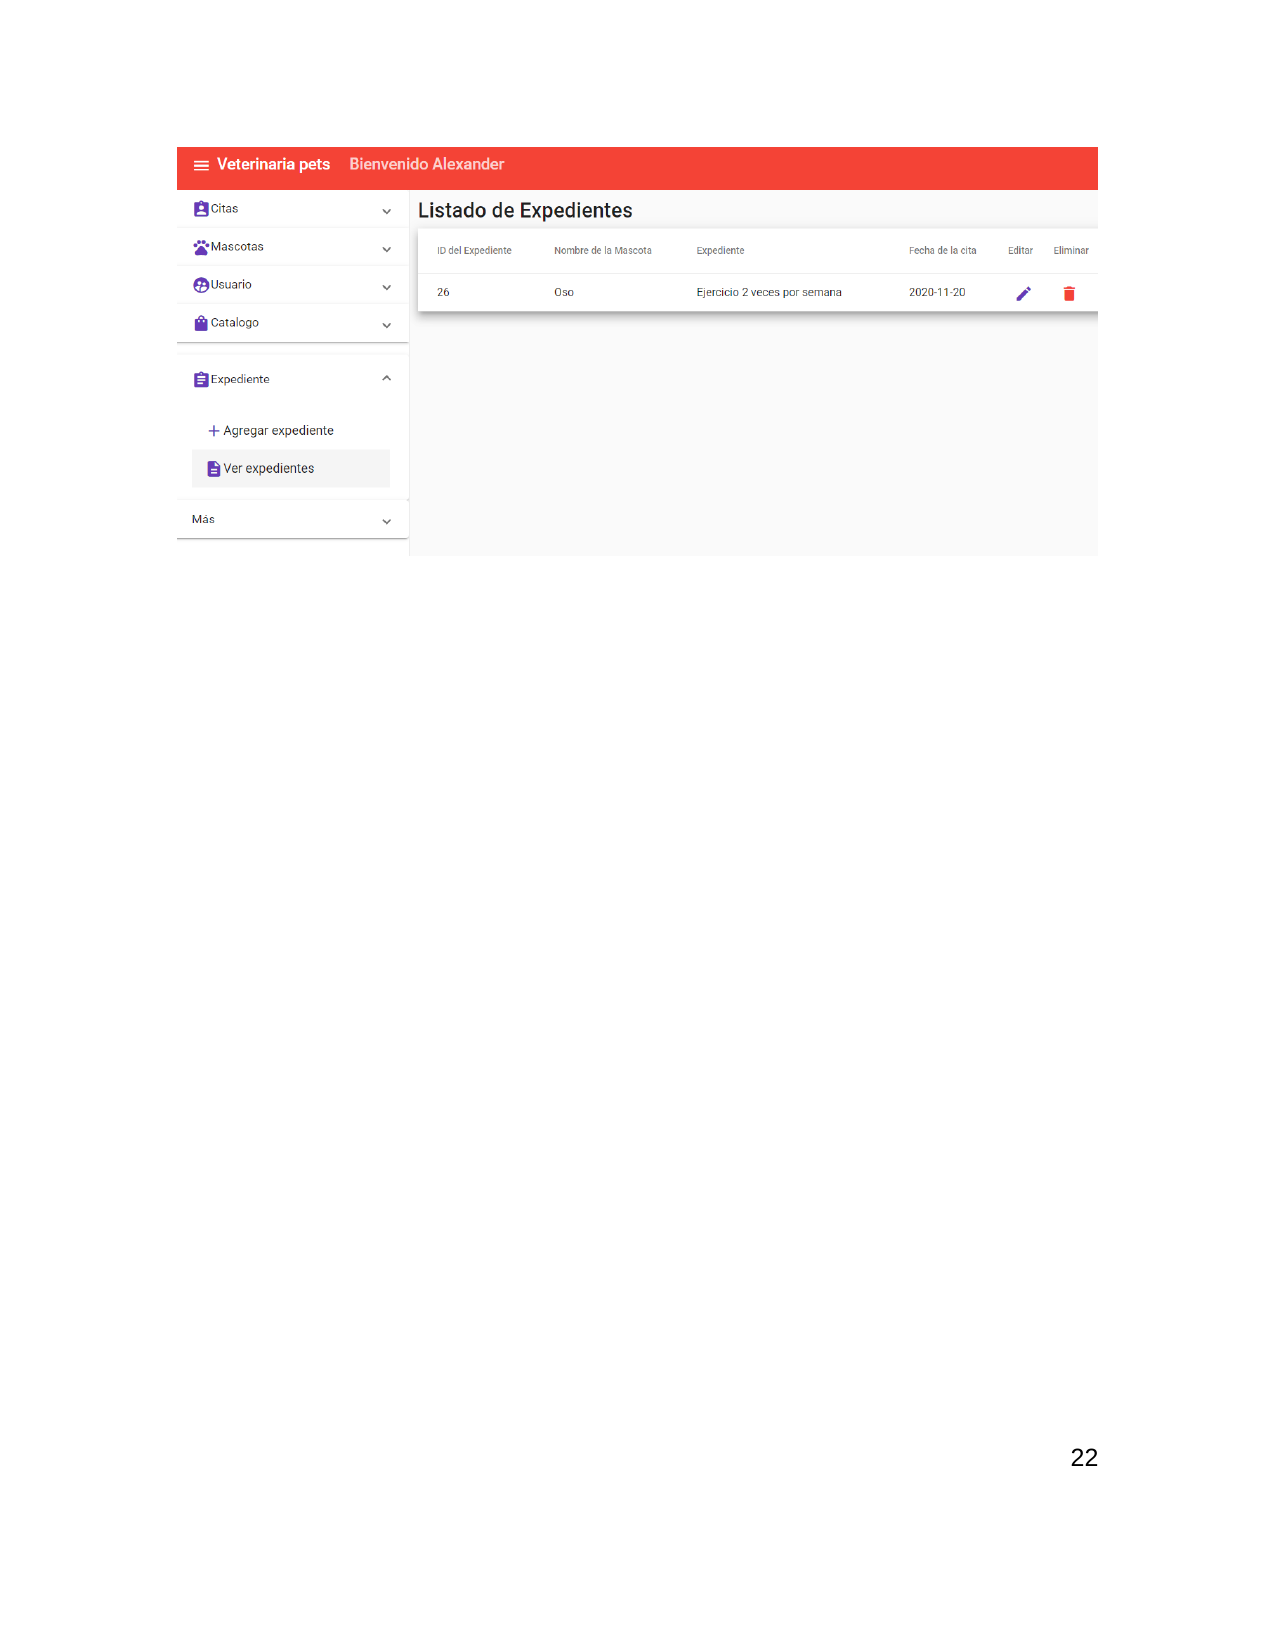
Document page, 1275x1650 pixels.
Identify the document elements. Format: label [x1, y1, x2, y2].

picture [177, 147, 1098, 556]
